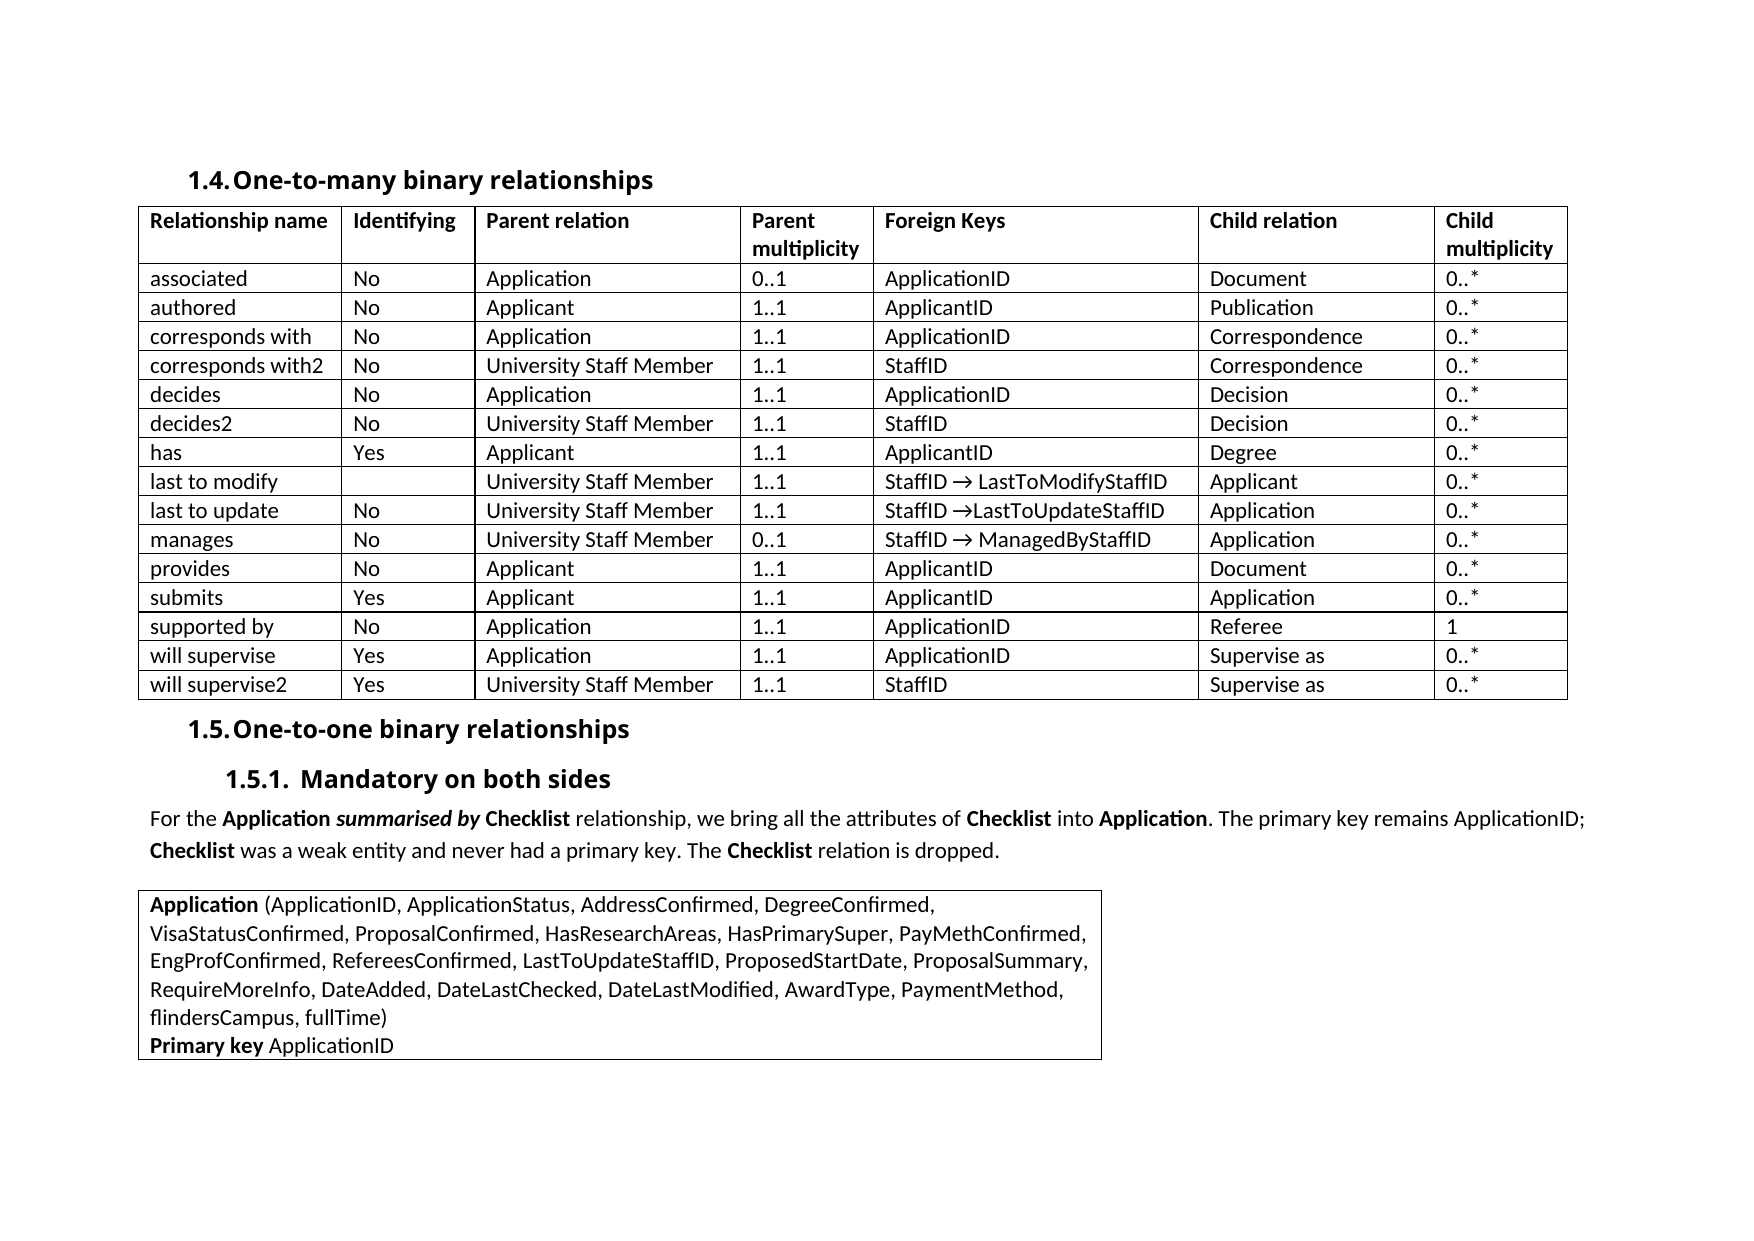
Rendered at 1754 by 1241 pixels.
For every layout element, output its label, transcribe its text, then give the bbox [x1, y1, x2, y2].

table_cell Correspondence [1199, 322, 1434, 350]
table_cell No [342, 525, 474, 553]
table_cell 0..* [1435, 293, 1567, 321]
table_cell 1..1 [741, 671, 873, 698]
table_cell Degree [1199, 438, 1434, 466]
table_cell authored [139, 293, 341, 321]
table_header Identifying [342, 207, 474, 263]
table_cell provides [139, 554, 341, 582]
table_cell Yes [342, 583, 474, 611]
table_header Foreign Keys [874, 207, 1198, 263]
table_cell StaffID → LastToModifyStaffID [874, 467, 1198, 495]
subtitle Mandatory on both sides [225, 761, 1604, 795]
table_cell will supervise [139, 641, 341, 669]
table_cell decides [139, 380, 341, 408]
table_cell Supervise as [1199, 641, 1434, 669]
table_cell 1..1 [741, 583, 873, 611]
table_cell Decision [1199, 409, 1434, 437]
table_cell No [342, 322, 474, 350]
table_cell Decision [1199, 380, 1434, 408]
table_cell Yes [342, 671, 474, 698]
text For the Application summarised by Checklist relationship, we bring all the attributes of Checklist into Application. The primary key remains ApplicationID; Checklist was a weak entity and never had a primary key. The Checklist relation is dropped. [150, 804, 1604, 864]
table_cell University Staff Member [476, 467, 740, 495]
table_cell Correspondence [1199, 351, 1434, 379]
table_cell 0..* [1435, 409, 1567, 437]
table_cell Application [1199, 583, 1434, 611]
table_cell No [342, 351, 474, 379]
table_cell 1..1 [741, 613, 873, 640]
table_cell Application [1199, 525, 1434, 553]
table_cell Document [1199, 264, 1434, 292]
table_cell submits [139, 583, 341, 611]
table_cell 0..* [1435, 467, 1567, 495]
table_cell Applicant [476, 554, 740, 582]
table_cell Applicant [476, 583, 740, 611]
table_cell StaffID →LastToUpdateStaffID [874, 496, 1198, 524]
table_cell Document [1199, 554, 1434, 582]
table_cell No [342, 613, 474, 640]
table_cell 1 [1435, 613, 1567, 640]
table_cell last to update [139, 496, 341, 524]
table_cell StaffID [874, 351, 1198, 379]
table_cell StaffID [874, 409, 1198, 437]
table_cell Yes [342, 641, 474, 669]
table_header Child relation [1199, 207, 1434, 263]
table_cell No [342, 496, 474, 524]
table_cell No [342, 409, 474, 437]
table_cell No [342, 554, 474, 582]
table_cell Yes [342, 438, 474, 466]
table_cell 0..* [1435, 671, 1567, 698]
table_cell Applicant [476, 293, 740, 321]
table_cell last to modify [139, 467, 341, 495]
table_header Child multiplicity [1435, 207, 1567, 263]
table_cell associated [139, 264, 341, 292]
table_cell 0..* [1435, 525, 1567, 553]
table_header Parent multiplicity [741, 207, 873, 263]
table_cell 1..1 [741, 641, 873, 669]
subtitle One-to-one binary relationships [187, 712, 1604, 746]
table_cell corresponds with2 [139, 351, 341, 379]
table_cell ApplicantID [874, 554, 1198, 582]
table_cell 0..* [1435, 322, 1567, 350]
table_cell 1..1 [741, 409, 873, 437]
table_cell Referee [1199, 613, 1434, 640]
table_header Parent relation [476, 207, 740, 263]
table_cell corresponds with [139, 322, 341, 350]
table_cell 1..1 [741, 351, 873, 379]
table_cell University Staff Member [476, 496, 740, 524]
table_cell Supervise as [1199, 671, 1434, 698]
table_cell 1..1 [741, 467, 873, 495]
table_cell Application [476, 613, 740, 640]
table_cell 0..* [1435, 554, 1567, 582]
table_cell 0..* [1435, 496, 1567, 524]
table_cell 0..* [1435, 641, 1567, 669]
table_cell No [342, 293, 474, 321]
table_cell has [139, 438, 341, 466]
table_cell University Staff Member [476, 525, 740, 553]
table_cell Application [476, 264, 740, 292]
table_cell Application [1199, 496, 1434, 524]
table_cell University Staff Member [476, 351, 740, 379]
table_cell No [342, 264, 474, 292]
table_cell supported by [139, 613, 341, 640]
table_cell StaffID [874, 671, 1198, 698]
table_cell StaffID → ManagedByStaffID [874, 525, 1198, 553]
table_cell ApplicantID [874, 438, 1198, 466]
table_cell Application [476, 380, 740, 408]
table_cell No [342, 380, 474, 408]
table_cell 0..* [1435, 264, 1567, 292]
table_cell 1..1 [741, 496, 873, 524]
table_cell will supervise2 [139, 671, 341, 698]
table_cell ApplicationID [874, 641, 1198, 669]
subtitle One-to-many binary relationships [187, 162, 1604, 197]
table_header Application (ApplicationID, ApplicationStatus, AddressConfirmed, DegreeConfirmed, VisaStatusConfirmed, ProposalConfirmed, HasResearchAreas, HasPrimarySuper, PayMethConfirmed, EngProfConfirmed, RefereesConfirmed, LastToUpdateStaffID, ProposedStartDate, ProposalSummary, RequireMoreInfo, DateAdded, DateLastChecked, DateLastModified, AwardType, PaymentMethod, flindersCampus, fullTime) Primary key ApplicationID [139, 891, 1101, 1059]
table_cell 0..* [1435, 438, 1567, 466]
table_cell Applicant [1199, 467, 1434, 495]
table_cell Application [476, 322, 740, 350]
table_header Relationship name [139, 207, 341, 263]
table_cell University Staff Member [476, 671, 740, 698]
table_cell ApplicantID [874, 583, 1198, 611]
table_cell ApplicationID [874, 613, 1198, 640]
table_cell [342, 467, 474, 495]
table_cell ApplicationID [874, 264, 1198, 292]
table_cell decides2 [139, 409, 341, 437]
table_cell Application [476, 641, 740, 669]
table_cell ApplicationID [874, 380, 1198, 408]
table_cell 1..1 [741, 554, 873, 582]
table_cell Applicant [476, 438, 740, 466]
table_cell 0..1 [741, 525, 873, 553]
table_cell University Staff Member [476, 409, 740, 437]
table_cell 0..* [1435, 380, 1567, 408]
table_cell ApplicationID [874, 322, 1198, 350]
table_cell 1..1 [741, 438, 873, 466]
table_cell 1..1 [741, 293, 873, 321]
table_cell 0..* [1435, 583, 1567, 611]
table_cell 1..1 [741, 380, 873, 408]
table_cell 1..1 [741, 322, 873, 350]
table_cell 0..1 [741, 264, 873, 292]
table_cell Publication [1199, 293, 1434, 321]
table_cell ApplicantID [874, 293, 1198, 321]
table_cell 0..* [1435, 351, 1567, 379]
table_cell manages [139, 525, 341, 553]
